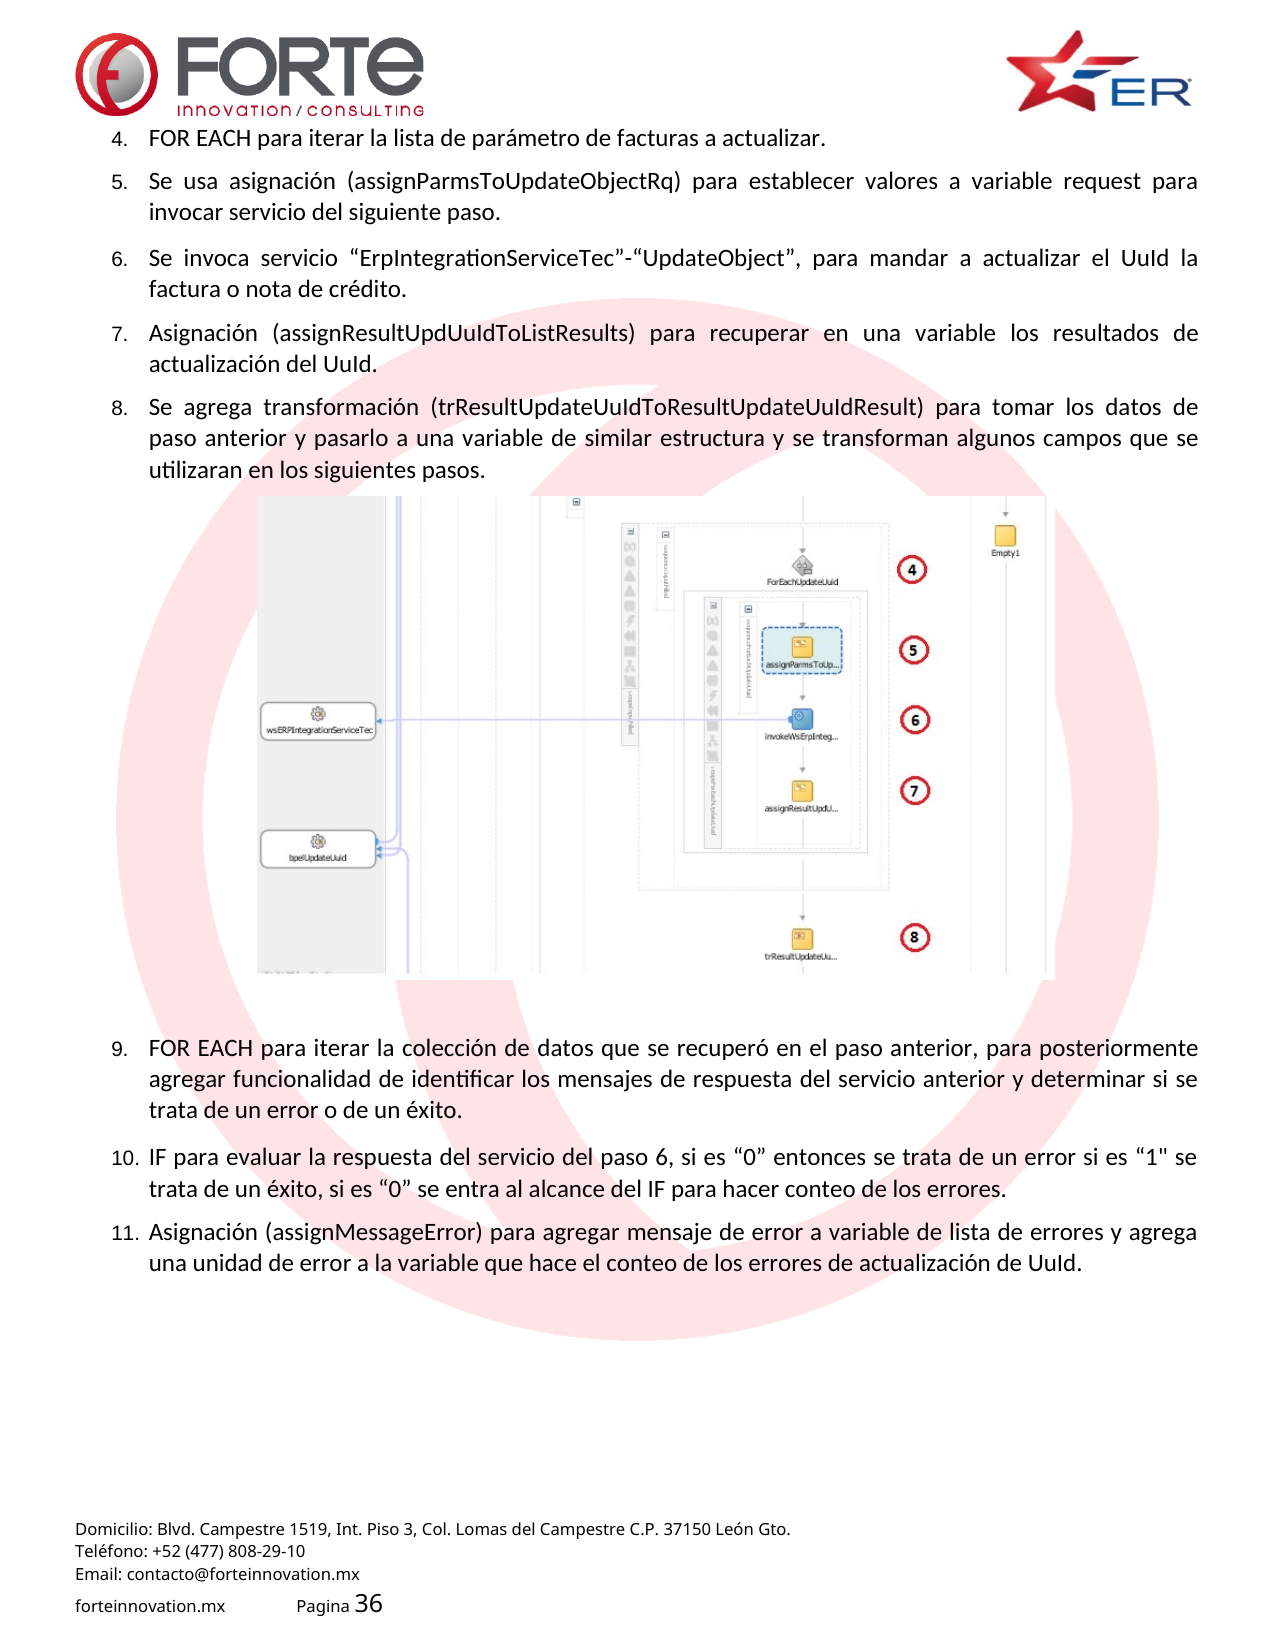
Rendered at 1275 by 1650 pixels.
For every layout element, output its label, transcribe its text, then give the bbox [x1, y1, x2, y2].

list Asignación (assignMessageError) para agregar mensaje de error a variable de lista de errores y agrega una unidad de error a la variable que hace el conteo de los errores de actualización de UuId. [111, 1216, 1200, 1278]
list Asignación (assignResultUpdUuIdToListResults) para recuperar en una variable los resultados de actualización del UuId. [111, 317, 1200, 378]
list FOR EACH para iterar la lista de parámetro de facturas a actualizar. [111, 122, 1200, 153]
list IF para evaluar la respuesta del servicio del paso 6, si es “0” entonces se trata de un error si es “1" se trata de un éxito, si es “0” se entra al alcance del IF para hacer conteo de los errores. [111, 1142, 1200, 1203]
picture [75, 33, 424, 116]
list FOR EACH para iterar la colección de datos que se recuperó en el paso anterior, para posteriormente agregar funcionalidad de identificar los mensajes de respuesta del servicio anterior y determinar si se trata de un error o de un éxito. [111, 1032, 1200, 1125]
picture [257, 496, 1056, 980]
list Se invoca servicio “ErpIntegrationServiceTec”-“UpdateObject”, para mandar a actualizar el UuId la factura o nota de crédito. [111, 242, 1200, 304]
list Se usa asignación (assignParmsToUpdateObjectRq) para establecer valores a variable request para invocar servicio del siguiente paso. [111, 165, 1200, 227]
list Se agrega transformación (trResultUpdateUuIdToResultUpdateUuIdResult) para tomar los datos de paso anterior y pasarlo a una variable de similar estructura y se transforman algunos campos que se utilizaran en los siguientes pasos. [111, 391, 1200, 484]
picture [997, 28, 1200, 113]
